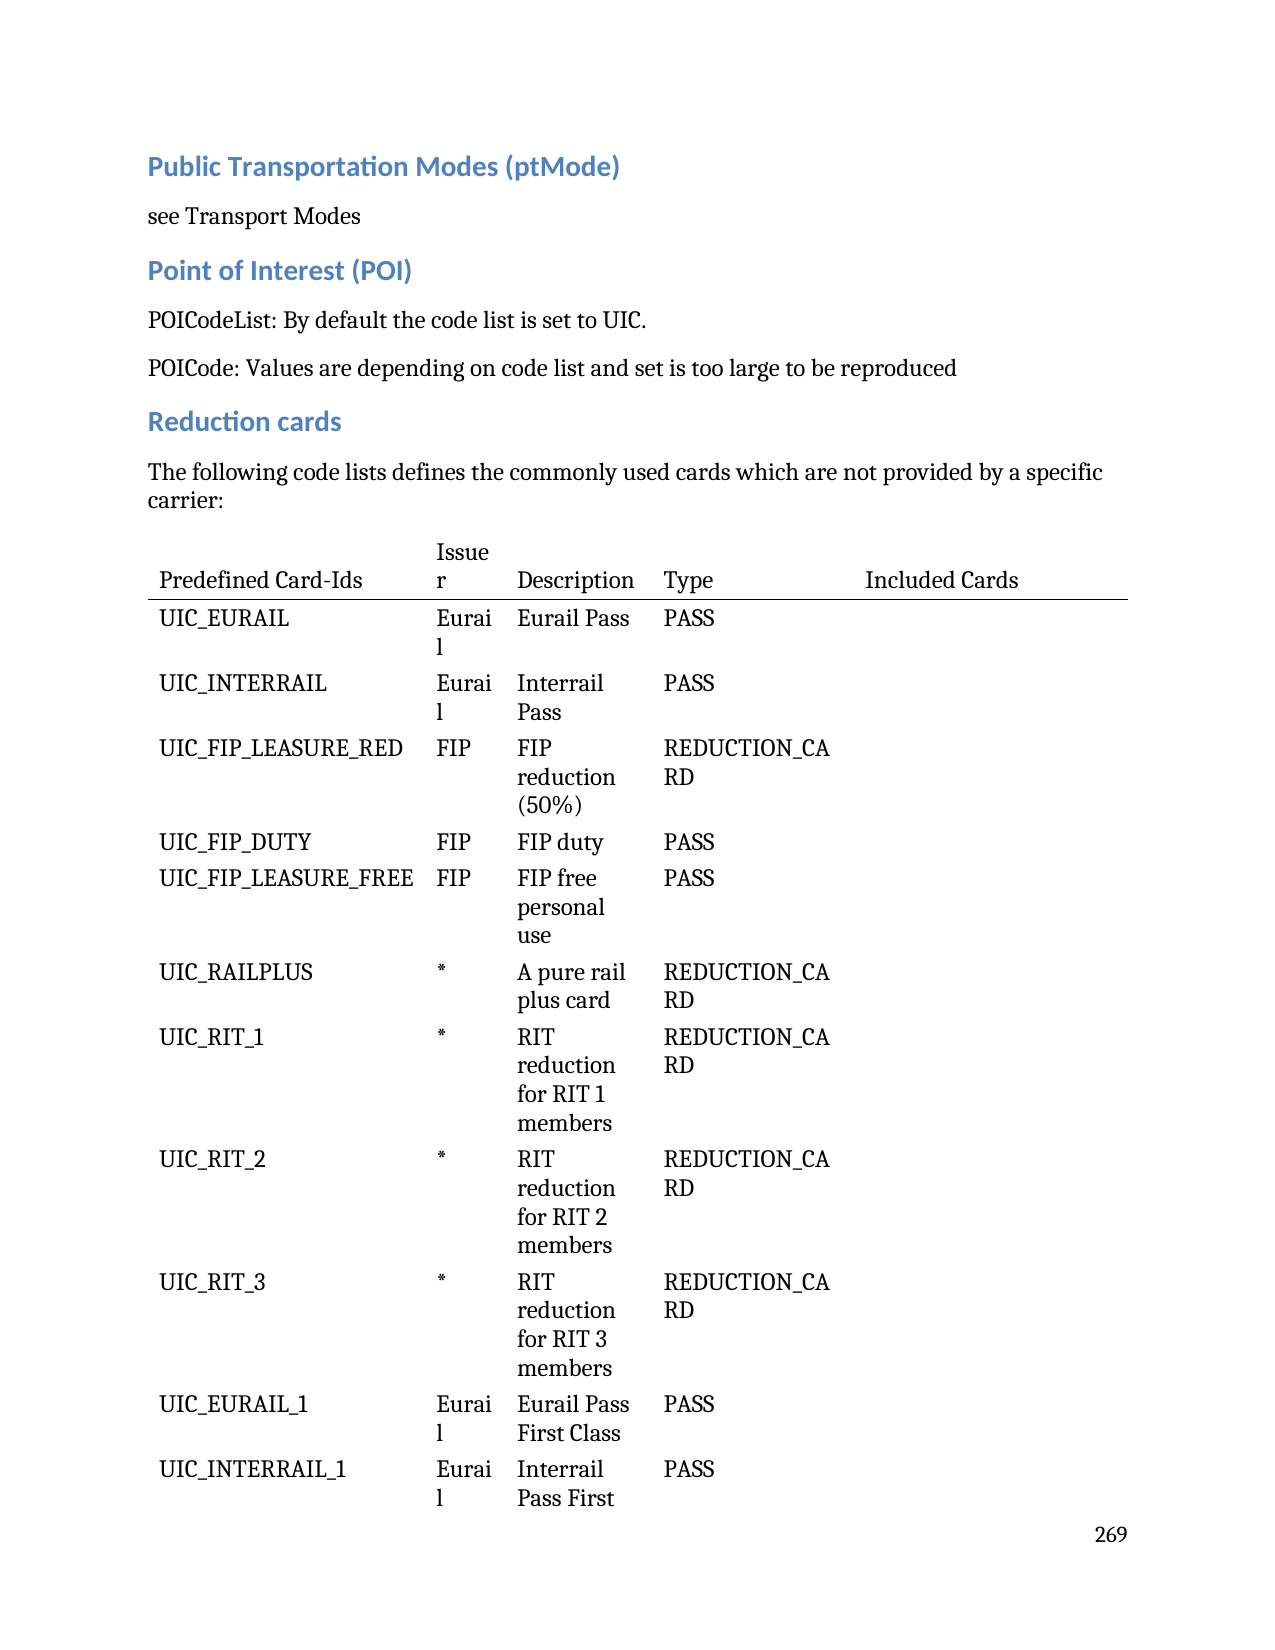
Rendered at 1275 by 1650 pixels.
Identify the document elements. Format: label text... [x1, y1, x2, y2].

subtitle Point of Interest (POI) [148, 252, 1127, 287]
subtitle Reduction cards [148, 403, 1127, 439]
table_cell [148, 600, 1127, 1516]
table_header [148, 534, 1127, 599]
subtitle Public Transportation Modes (ptMode) [148, 148, 1127, 183]
text The following code lists defines the commonly used cards which are not provided by a specific carrier: [148, 457, 1127, 515]
text POICode: Values are depending on code list and set is too large to be reproduced [148, 353, 1127, 382]
text see Transport Modes [148, 202, 1127, 231]
text POICodeList: By default the code list is set to UIC. [148, 306, 1127, 335]
